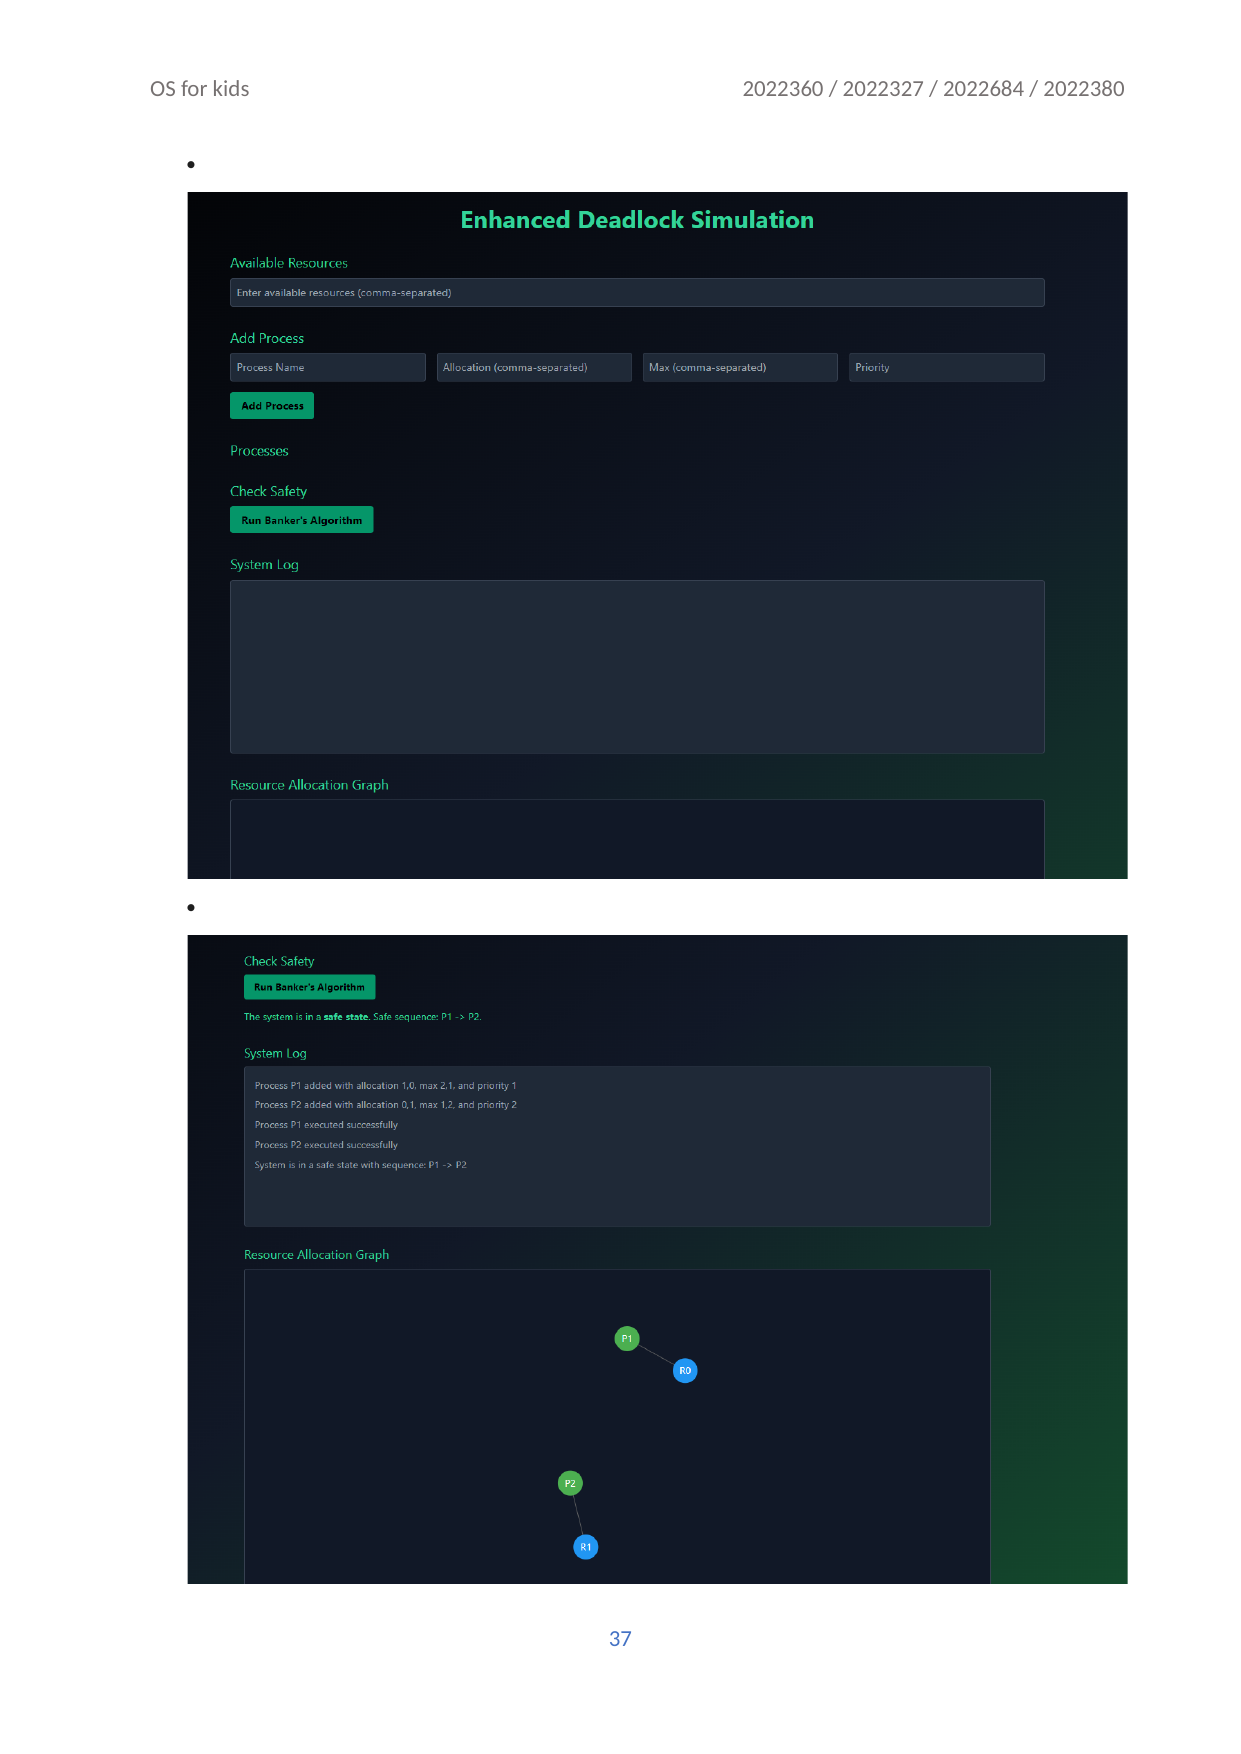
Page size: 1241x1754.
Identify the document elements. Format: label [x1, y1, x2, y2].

picture [187, 192, 1128, 879]
picture [187, 935, 1128, 1584]
